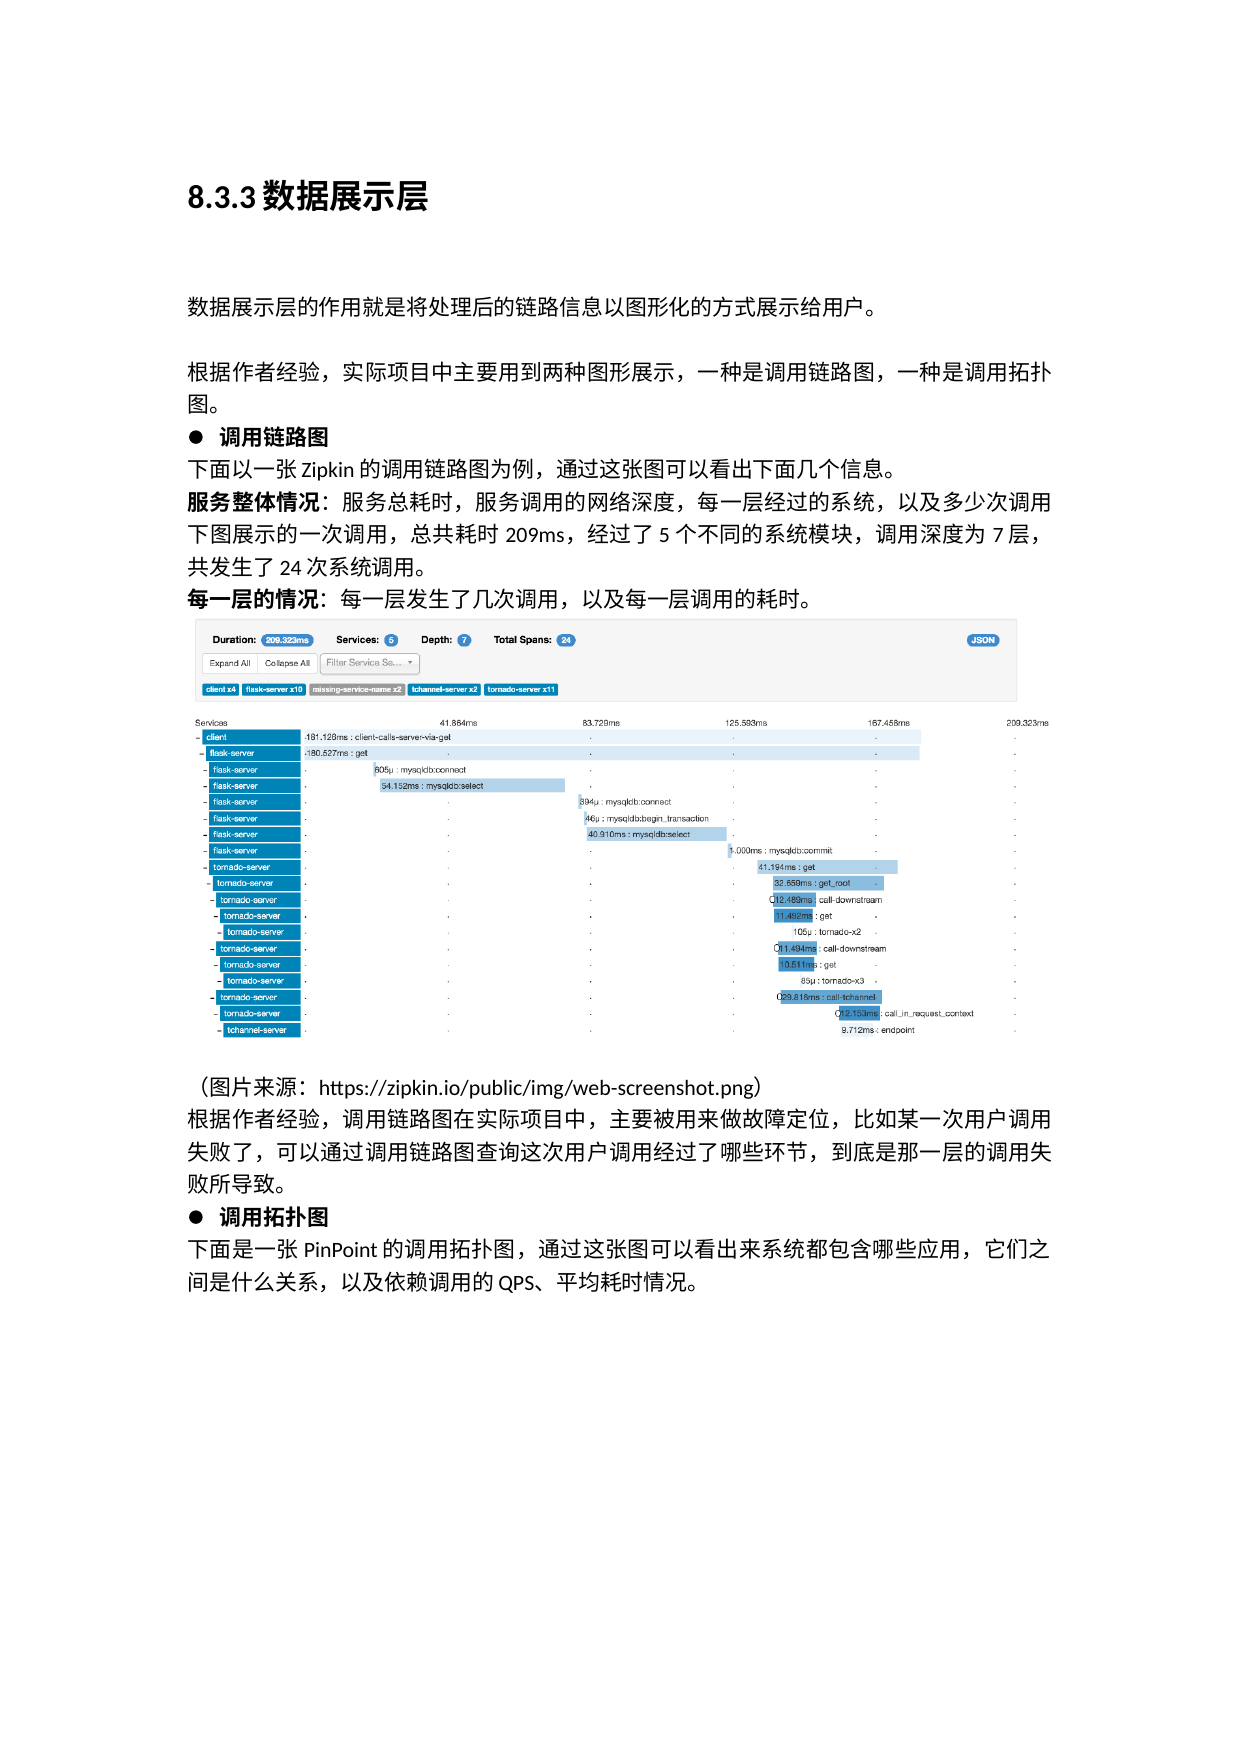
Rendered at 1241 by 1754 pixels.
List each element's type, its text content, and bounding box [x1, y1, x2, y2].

picture [187, 614, 1053, 1038]
text 服务整体情况：服务总耗时，服务调用的网络深度，每一层经过的系统，以及多少次调用。下图展示的一次调用，总共耗时209ms，经过了5个不同的系统模块，调用深度为7层，共发生了24次系统调用。 [187, 484, 1053, 582]
text （图片来源：https://zipkin.io/public/img/web-screenshot.png） [187, 1069, 1053, 1102]
text 下面是一张PinPoint的调用拓扑图，通过这张图可以看出来系统都包含哪些应用，它们之间是什么关系，以及依赖调用的QPS、平均耗时情况。 [187, 1232, 1053, 1297]
text 根据作者经验，调用链路图在实际项目中，主要被用来做故障定位，比如某一次用户调用失败了，可以通过调用链路图查询这次用户调用经过了哪些环节，到底是那一层的调用失败所导致。 [187, 1102, 1053, 1199]
text 数据展示层的作用就是将处理后的链路信息以图形化的方式展示给用户。 [187, 289, 1053, 322]
subtitle 8.3.3数据展示层 [187, 162, 1053, 227]
text 每一层的情况：每一层发生了几次调用，以及每一层调用的耗时。 [187, 582, 1053, 614]
text 下面以一张Zipkin的调用链路图为例，通过这张图可以看出下面几个信息。 [187, 452, 1053, 484]
text 调用链路图 [187, 419, 1053, 452]
text 根据作者经验，实际项目中主要用到两种图形展示，一种是调用链路图，一种是调用拓扑图。 [187, 354, 1053, 419]
text 调用拓扑图 [187, 1199, 1053, 1232]
